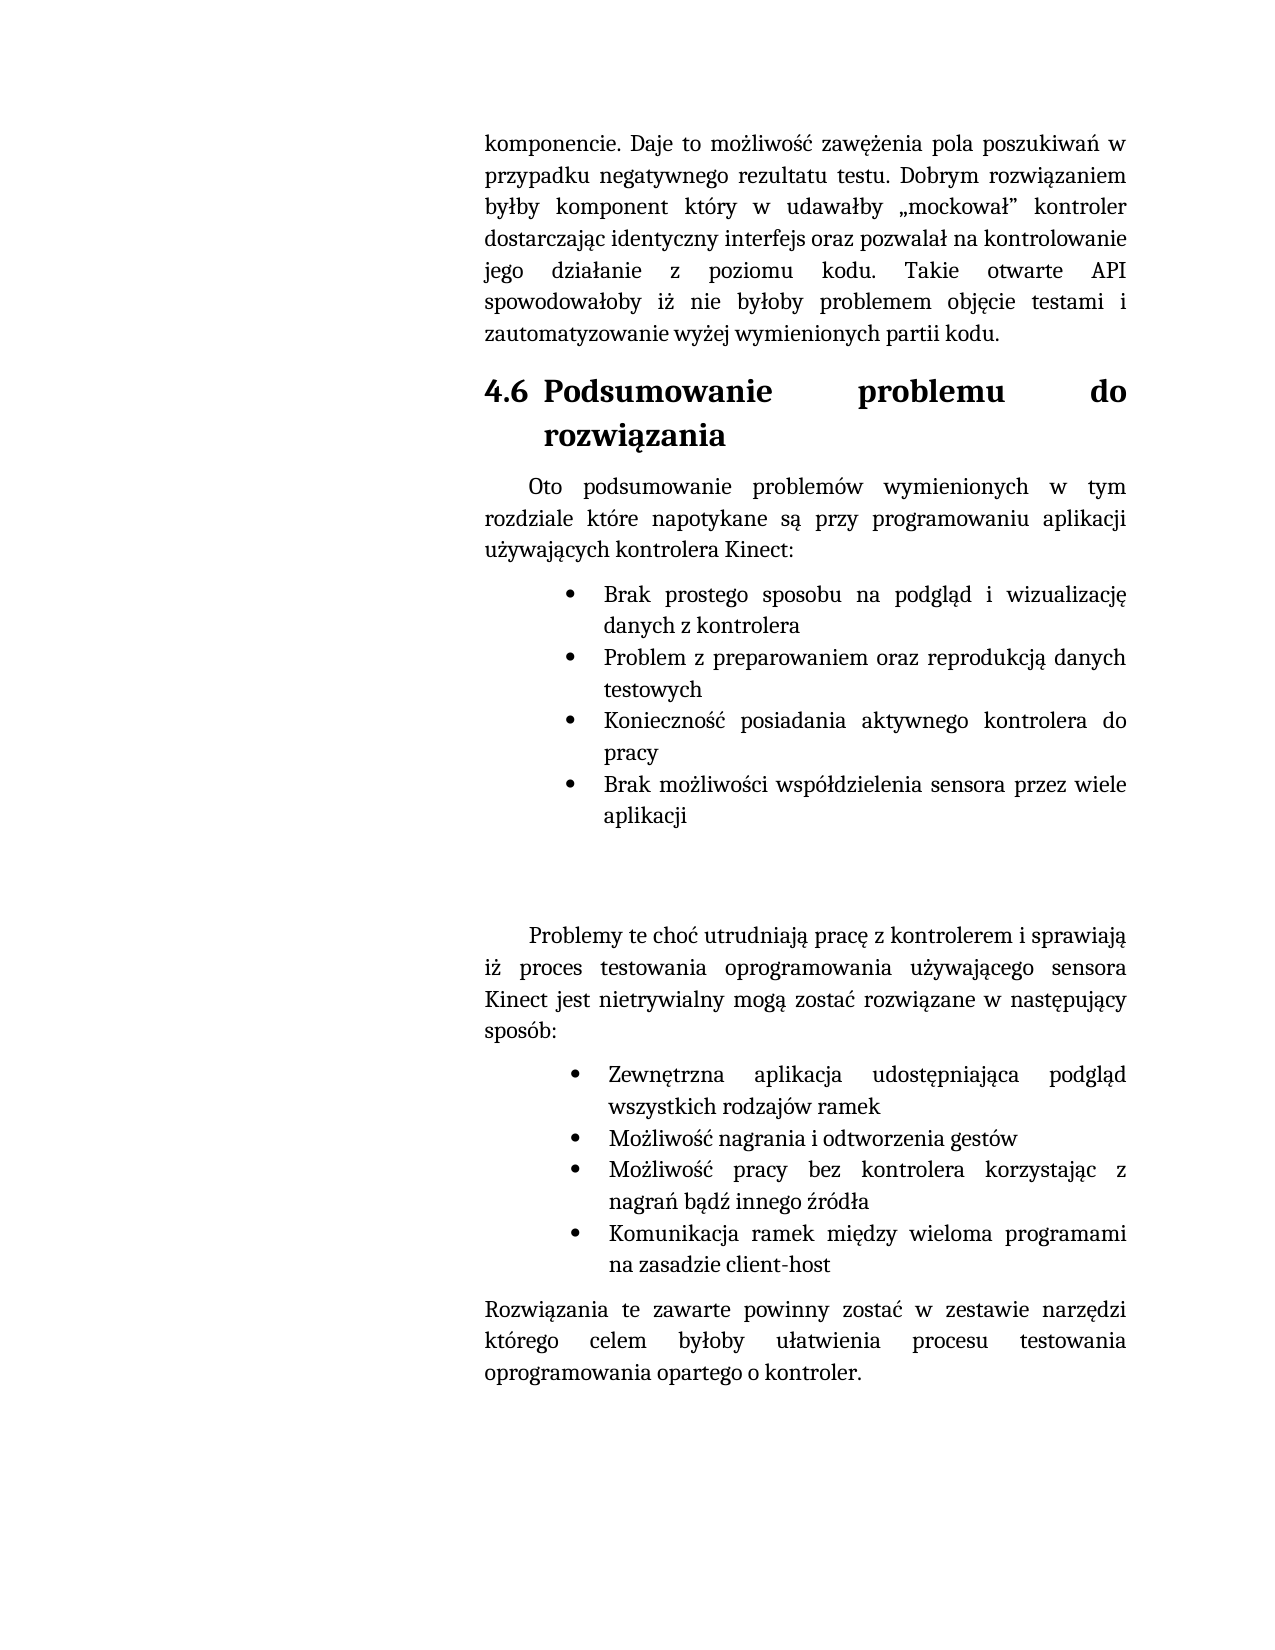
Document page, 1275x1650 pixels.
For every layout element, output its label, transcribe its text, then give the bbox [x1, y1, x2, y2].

text Rozwiązania te zawarte powinny zostać w zestawie narzędzi którego celem byłoby ułatwienia procesu testowania oprogramowania opartego o kontroler. [484, 1296, 1127, 1386]
text Podsumowanie problemu do rozwiązania [484, 372, 1127, 455]
list Problem z preparowaniem oraz reprodukcją danych testowych [566, 644, 1127, 703]
text Problemy te choć utrudniają pracę z kontrolerem i sprawiają iż proces testowania oprogramowania używającego sensora Kinect jest nietrywialny mogą zostać rozwiązane w następujący sposób: [484, 922, 1127, 1045]
list Brak możliwości współdzielenia sensora przez wiele aplikacji [566, 771, 1127, 830]
list Brak prostego sposobu na podgląd i wizualizację danych z kontrolera [566, 581, 1127, 640]
text Oto podsumowanie problemów wymienionych w tym rozdziale które napotykane są przy programowaniu aplikacji używających kontrolera Kinect: [484, 473, 1127, 564]
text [484, 130, 1127, 347]
list Możliwość nagrania i odtworzenia gestów [571, 1125, 1127, 1152]
list Konieczność posiadania aktywnego kontrolera do pracy [566, 707, 1127, 766]
list Możliwość pracy bez kontrolera korzystając z nagrań bądź innego źródła [571, 1156, 1127, 1216]
list Zewnętrzna aplikacja udostępniająca podgląd wszystkich rodzajów ramek [571, 1061, 1127, 1121]
list Komunikacja ramek między wieloma programami na zasadzie client-host [571, 1220, 1127, 1279]
